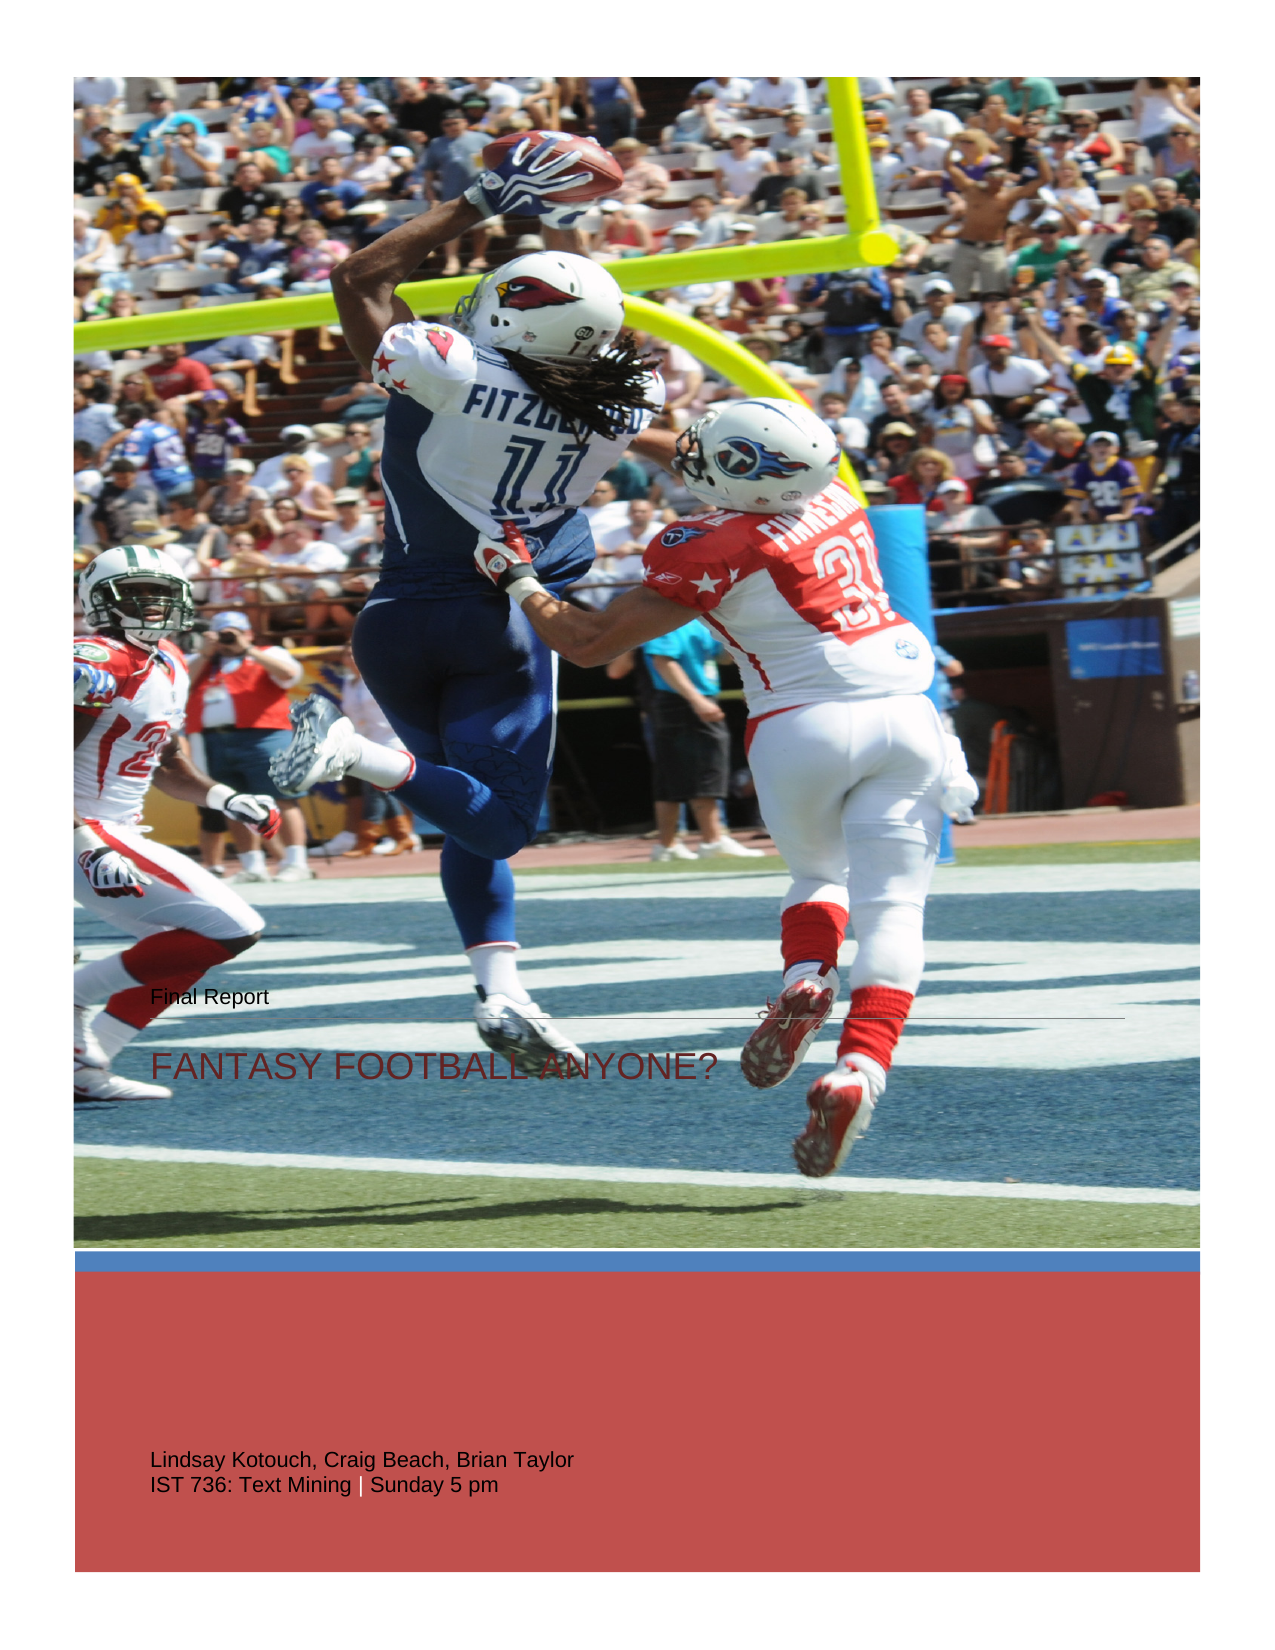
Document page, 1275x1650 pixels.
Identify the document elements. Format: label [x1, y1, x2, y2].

picture [73, 77, 1201, 1248]
